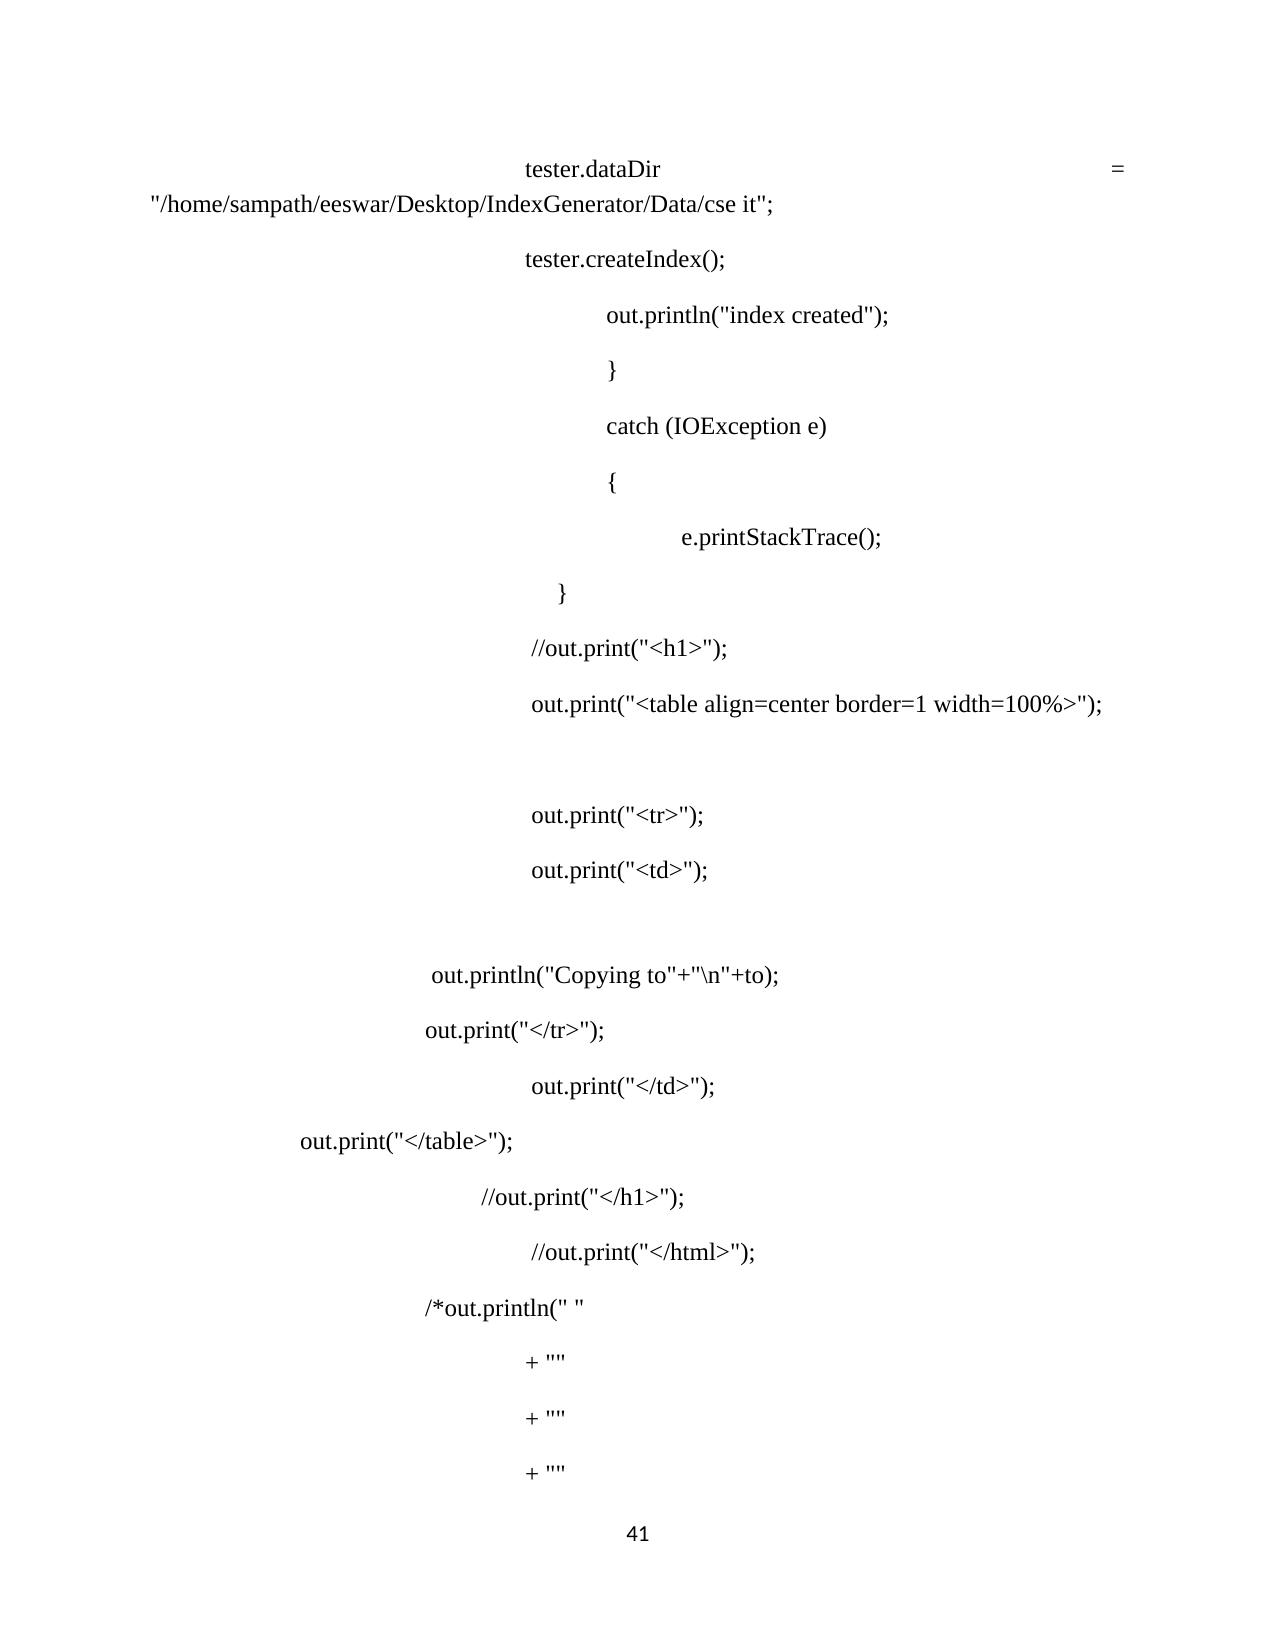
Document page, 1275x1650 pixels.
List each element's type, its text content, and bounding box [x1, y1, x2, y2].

text out.print("<td>"); [150, 851, 1125, 886]
text //out.print("</html>"); [150, 1233, 1125, 1268]
text out.println("index created"); [150, 296, 1125, 330]
text out.print("</tr>"); [150, 1011, 1125, 1046]
text out.println("Copying to"+"\n"+to); [150, 955, 1125, 990]
text //out.print("</h1>"); [150, 1177, 1125, 1212]
text } [150, 351, 1125, 386]
text /*out.println(" " [150, 1288, 1125, 1323]
text catch (IOException e) [150, 407, 1125, 441]
text + "" [150, 1399, 1125, 1434]
text } [150, 573, 1125, 608]
text out.print("</td>"); [150, 1066, 1125, 1101]
text //out.print("<h1>"); [150, 629, 1125, 663]
text + "" [150, 1344, 1125, 1379]
text { [150, 462, 1125, 497]
text out.print("<table align=center border=1 width=100%>"); [150, 684, 1125, 719]
text tester.dataDir = "/home/sampath/eeswar/Desktop/IndexGenerator/Data/cse it"; [150, 150, 1125, 219]
text out.print("<tr>"); [150, 795, 1125, 830]
text + "" [150, 1455, 1125, 1490]
text out.print("</table>"); [150, 1122, 1125, 1157]
text e.printStackTrace(); [150, 518, 1125, 552]
text tester.createIndex(); [150, 240, 1125, 275]
